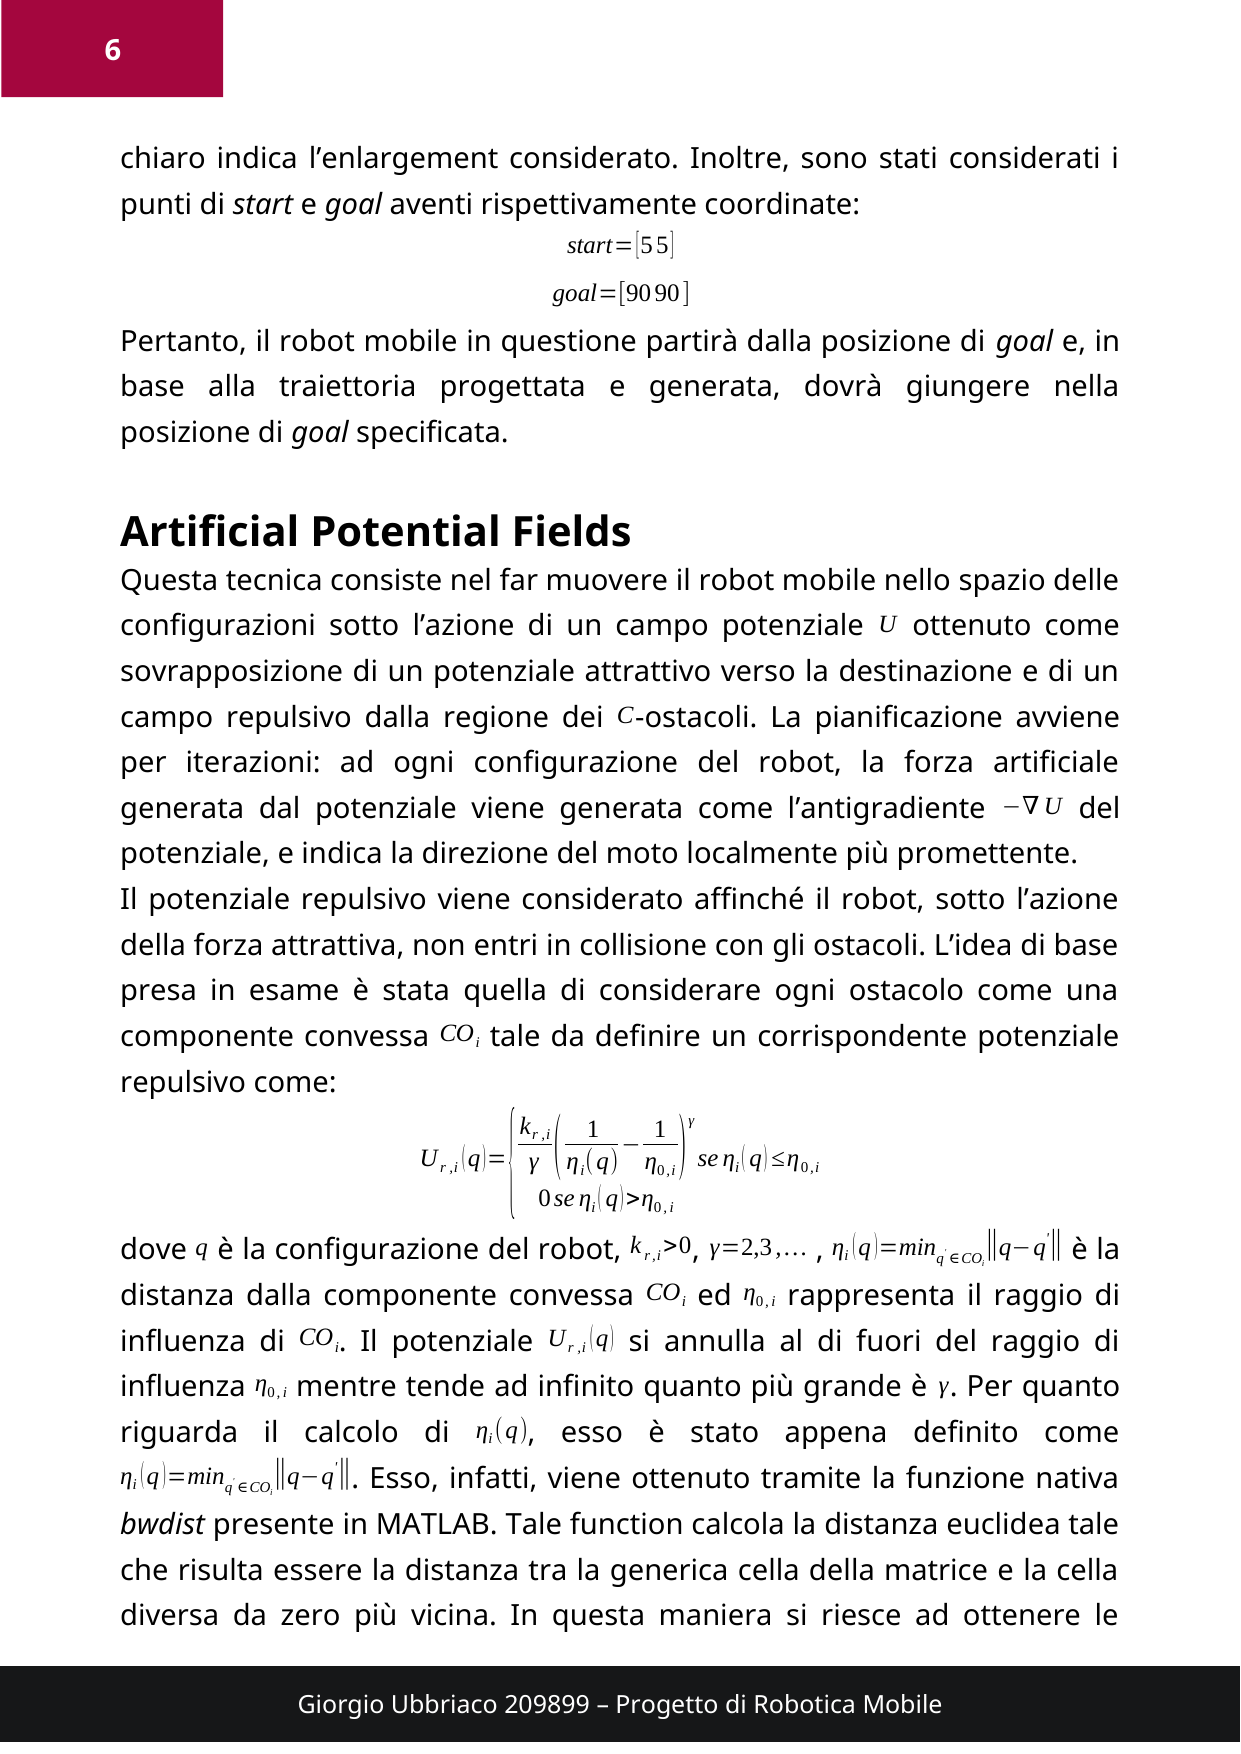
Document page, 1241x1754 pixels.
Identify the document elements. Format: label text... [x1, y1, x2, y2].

text Il potenziale repulsivo viene considerato affinché il robot, sotto l’azione della forza attrattiva, non entri in collisione con gli ostacoli. L’idea di base presa in esame è stata quella di considerare ogni ostacolo come una componente convessa tale da definire un corrispondente potenziale repulsivo come: [120, 878, 1120, 1101]
text Pertanto, il robot mobile in questione partirà dalla posizione di goal e, in base alla traiettoria progettata e generata, dovrà giungere nella posizione di goal specificata. [120, 320, 1120, 451]
text Questa tecnica consiste nel far muovere il robot mobile nello spazio delle configurazioni sotto l’azione di un campo potenziale ottenuto come sovrapposizione di un potenziale attrattivo verso la destinazione e di un campo repulsivo dalla regione dei -ostacoli. La pianificazione avviene per iterazioni: ad ogni configurazione del robot, la forza artificiale generata dal potenziale viene generata come l’antigradiente del potenziale, e indica la direzione del moto localmente più promettente. [120, 559, 1120, 872]
subtitle Artificial Potential Fields [120, 502, 1120, 559]
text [120, 1227, 1120, 1634]
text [120, 137, 1120, 223]
